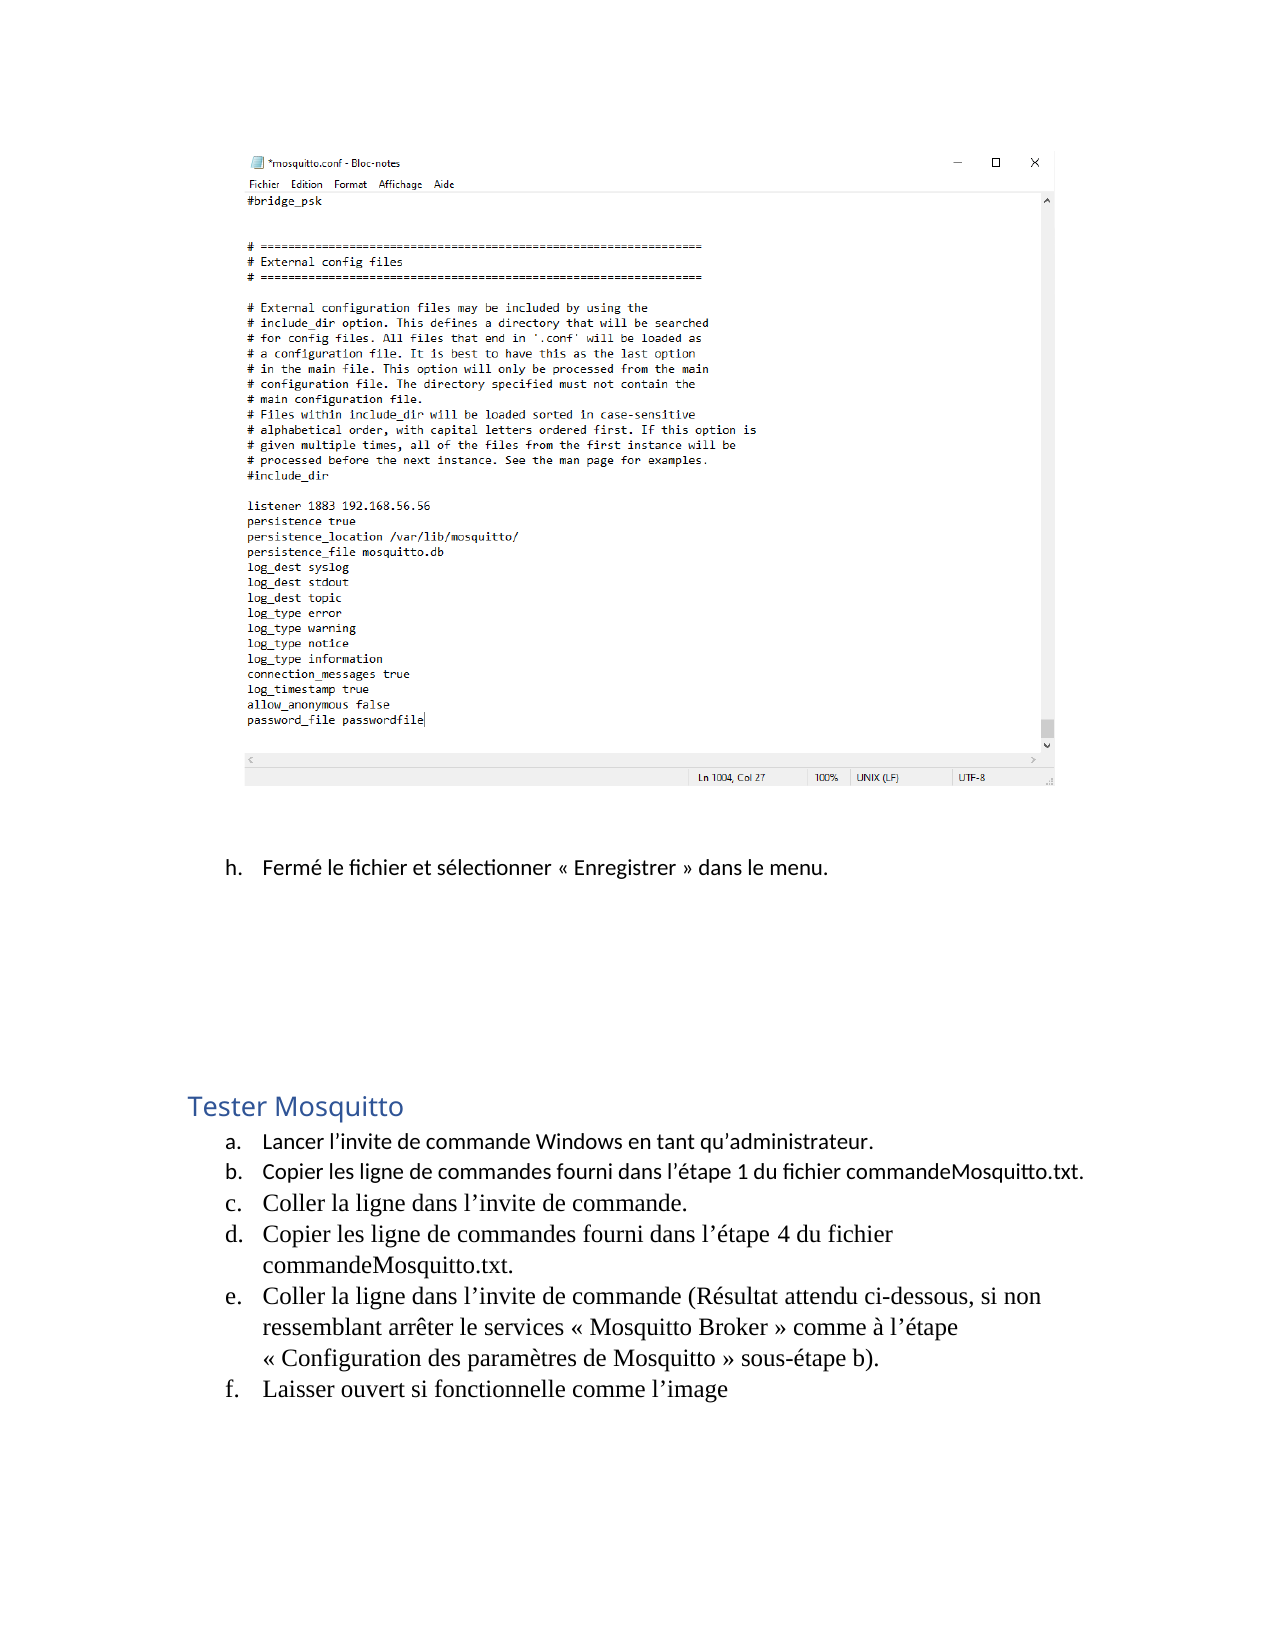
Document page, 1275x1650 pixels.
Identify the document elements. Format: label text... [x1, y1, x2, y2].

list Copier les ligne de commandes fourni dans l’étape 4 du fichier commandeMosquitto.txt. [225, 1219, 1087, 1278]
list Fermé le fichier et sélectionner « Enregistrer » dans le menu. [225, 853, 1087, 881]
picture [244, 151, 1055, 786]
list Copier les ligne de commandes fourni dans l’étape 1 du fichier commandeMosquitto.txt. [225, 1157, 1087, 1186]
list Lancer l’invite de commande Windows en tant qu’administrateur. [225, 1127, 1087, 1155]
list Coller la ligne dans l’invite de commande (Résultat attendu ci-dessous, si non ressemblant arrêter le services « Mosquitto Broker » comme à l’étape « Configuration des paramètres de Mosquitto » sous-étape b). [225, 1281, 1087, 1372]
list Laisser ouvert si fonctionnelle comme l’image [225, 1374, 1087, 1403]
subtitle Tester Mosquitto [187, 1087, 1087, 1124]
list Coller la ligne dans l’invite de commande. [225, 1188, 1087, 1216]
